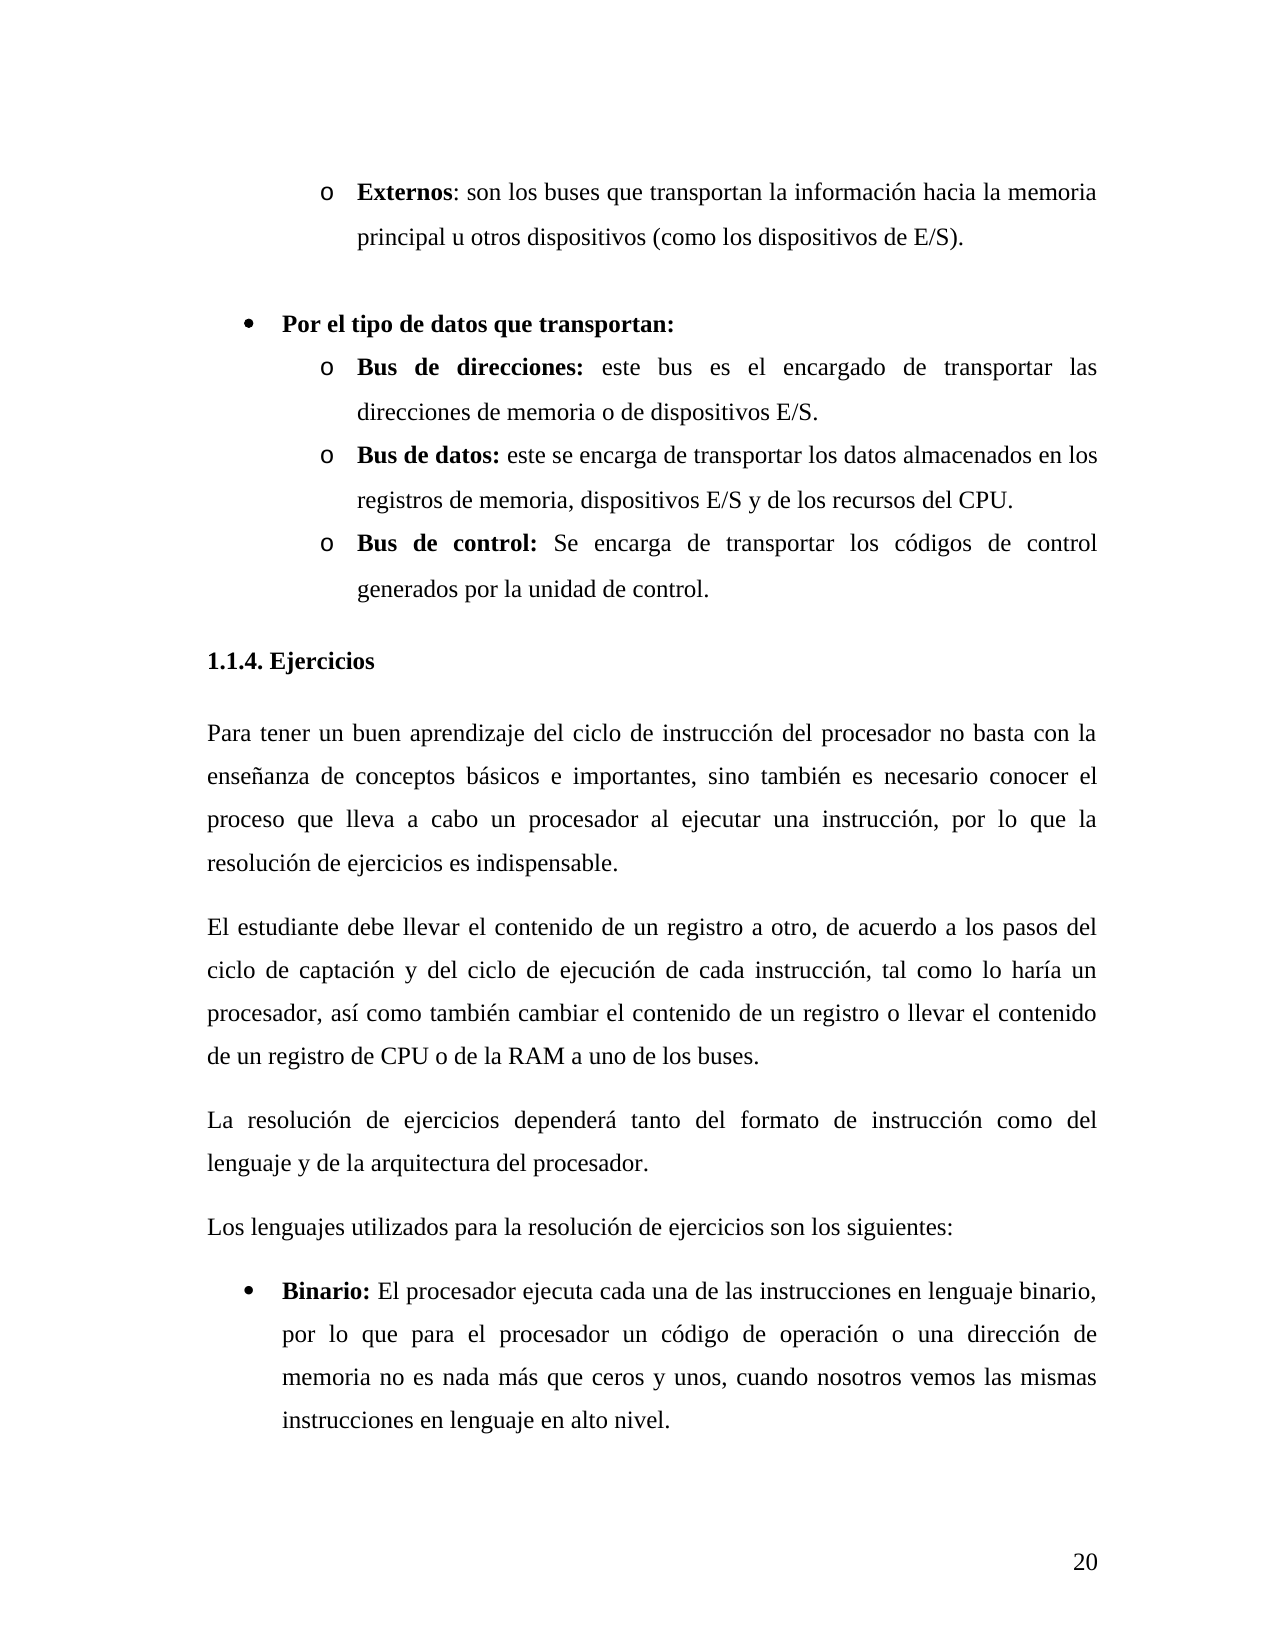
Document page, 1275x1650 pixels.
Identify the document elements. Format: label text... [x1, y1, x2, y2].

list Bus de datos: este se encarga de transportar los datos almacenados en los registros de memoria, dispositivos E/S y de los recursos del CPU. [319, 440, 1098, 514]
text Los lenguajes utilizados para la resolución de ejercicios son los siguientes: [207, 1212, 1098, 1241]
text El estudiante debe llevar el contenido de un registro a otro, de acuerdo a los pasos del ciclo de captación y del ciclo de ejecución de cada instrucción, tal como lo haría un procesador, así como también cambiar el contenido de un registro o llevar el contenido de un registro de CPU o de la RAM a uno de los buses. [207, 912, 1098, 1070]
text La resolución de ejercicios dependerá tanto del formato de instrucción como del lenguaje y de la arquitectura del procesador. [207, 1105, 1098, 1177]
list Binario: El procesador ejecuta cada una de las instrucciones en lenguaje binario, por lo que para el procesador un código de operación o una dirección de memoria no es nada más que ceros y unos, cuando nosotros vemos las mismas instrucciones en lenguaje en alto nivel. [244, 1276, 1098, 1434]
subtitle 1.1.4. Ejercicios [207, 646, 1098, 675]
text Para tener un buen aprendizaje del ciclo de instrucción del procesador no basta con la enseñanza de conceptos básicos e importantes, sino también es necesario conocer el proceso que lleva a cabo un procesador al ejecutar una instrucción, por lo que la resolución de ejercicios es indispensable. [207, 718, 1098, 876]
list Bus de control: Se encarga de transportar los códigos de control generados por la unidad de control. [319, 528, 1098, 602]
list Externos: son los buses que transportan la información hacia la memoria principal u otros dispositivos (como los dispositivos de E/S). [319, 177, 1098, 251]
list Por el tipo de datos que transportan: [244, 309, 1098, 337]
list Bus de direcciones: este bus es el encargado de transportar las direcciones de memoria o de dispositivos E/S. [319, 352, 1098, 426]
